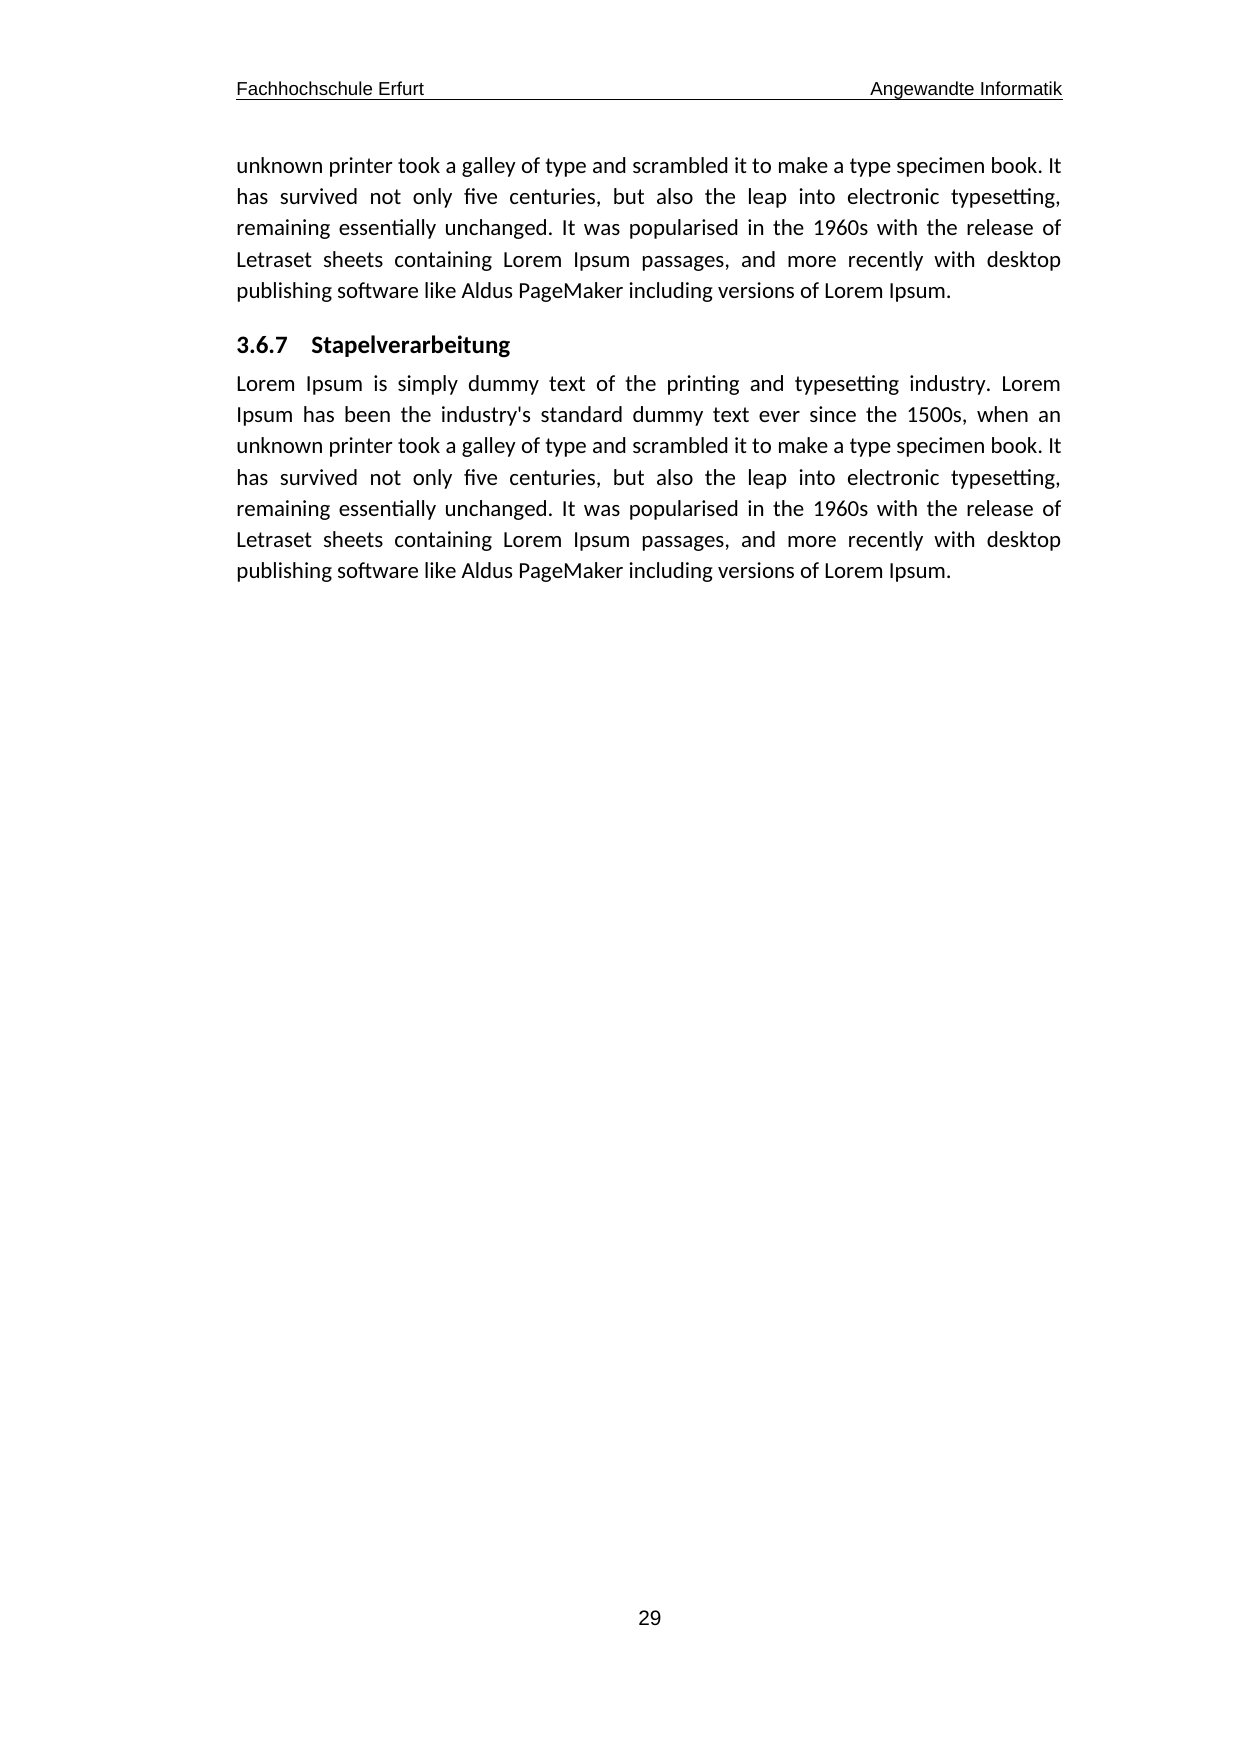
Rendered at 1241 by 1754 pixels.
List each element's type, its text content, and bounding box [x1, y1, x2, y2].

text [236, 148, 1063, 304]
subtitle Stapelverarbeitung [236, 329, 1063, 359]
